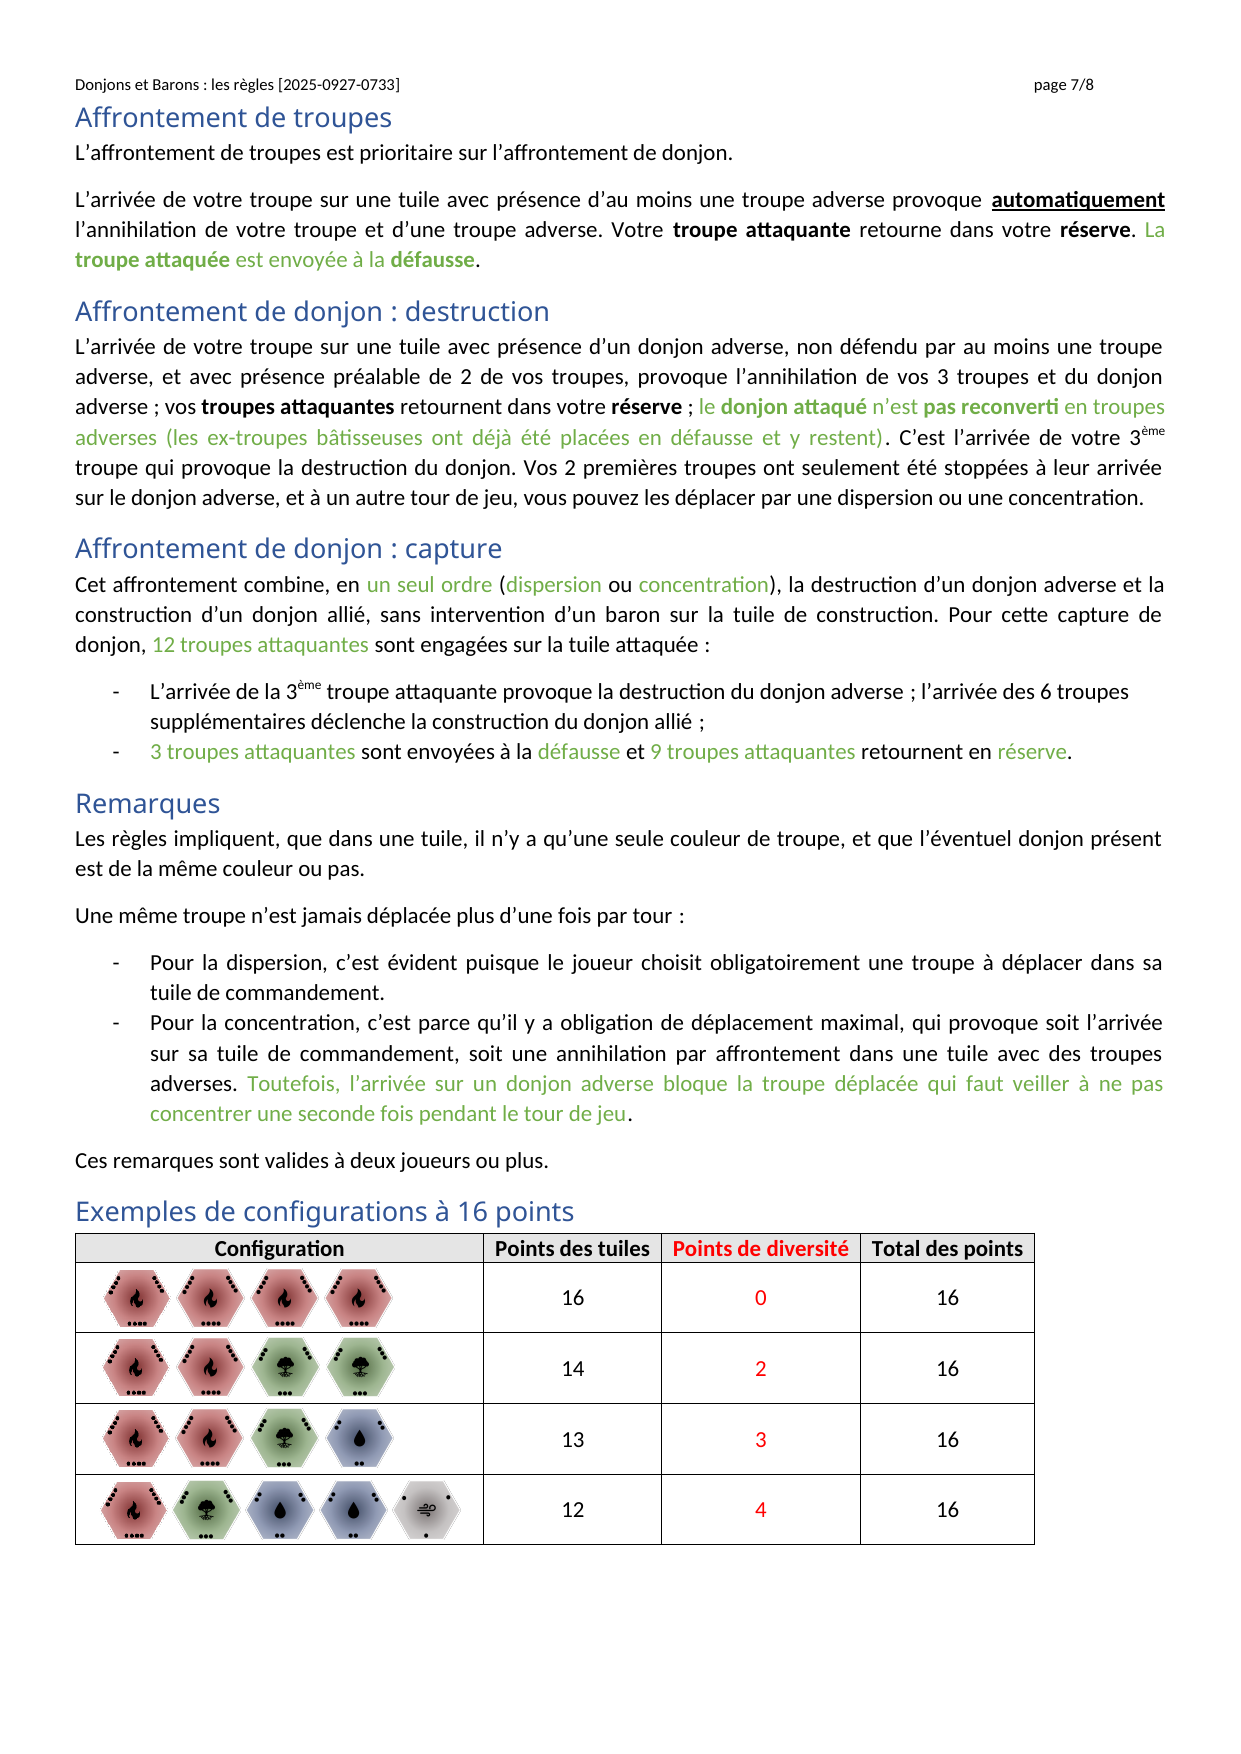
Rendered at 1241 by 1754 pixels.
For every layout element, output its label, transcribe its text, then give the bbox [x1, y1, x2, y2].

subtitle Exemples de configurations à 16 points [75, 1193, 1165, 1230]
table_header Configuration [76, 1234, 483, 1262]
table_cell 3 [662, 1404, 860, 1473]
text L’affrontement de troupes est prioritaire sur l’affrontement de donjon. [75, 138, 1165, 166]
subtitle Affrontement de troupes [75, 98, 1165, 135]
table_cell [76, 1404, 483, 1473]
table_cell 16 [861, 1404, 1034, 1473]
list L’arrivée de la 3ème troupe attaquante provoque la destruction du donjon adverse ; l’arrivée des 6 troupes supplémentaires déclenche la construction du donjon allié ; [112, 677, 1165, 735]
subtitle Remarques [75, 784, 1165, 821]
table_cell [76, 1263, 483, 1332]
subtitle Affrontement de donjon : capture [75, 530, 1165, 567]
text L’arrivée de votre troupe sur une tuile avec présence d’un donjon adverse, non défendu par au moins une troupe adverse, et avec présence préalable de 2 de vos troupes, provoque l’annihilation de vos 3 troupes et du donjon adverse ; vos troupes attaquantes retournent dans votre réserve ; le donjon attaqué n’est pas reconverti en troupes adverses (les ex-troupes bâtisseuses ont déjà été placées en défausse et y restent). C’est l’arrivée de votre 3ème troupe qui provoque la destruction du donjon. Vos 2 premières troupes ont seulement été stoppées à leur arrivée sur le donjon adverse, et à un autre tour de jeu, vous pouvez les déplacer par une dispersion ou une concentration. [75, 332, 1165, 511]
subtitle Affrontement de donjon : destruction [75, 292, 1165, 329]
table_cell 16 [861, 1333, 1034, 1403]
table_cell 16 [861, 1263, 1034, 1332]
text Les règles impliquent, que dans une tuile, il n’y a qu’une seule couleur de troupe, et que l’éventuel donjon présent est de la même couleur ou pas. [75, 824, 1165, 882]
table_cell 12 [484, 1475, 661, 1544]
table_cell 14 [484, 1333, 661, 1403]
text Ces remarques sont valides à deux joueurs ou plus. [75, 1146, 1165, 1174]
table_header Points des tuiles [484, 1234, 661, 1262]
table_cell [76, 1475, 483, 1544]
table_cell [76, 1333, 483, 1403]
text Une même troupe n’est jamais déplacée plus d’une fois par tour : [75, 901, 1165, 929]
table_cell 4 [662, 1475, 860, 1544]
table_cell 0 [662, 1263, 860, 1332]
table_cell 13 [484, 1404, 661, 1473]
table_header Points de diversité [662, 1234, 860, 1262]
list Pour la concentration, c’est parce qu’il y a obligation de déplacement maximal, qui provoque soit l’arrivée sur sa tuile de commandement, soit une annihilation par affrontement dans une tuile avec des troupes adverses. Toutefois, l’arrivée sur un donjon adverse bloque la troupe déplacée qui faut veiller à ne pas concentrer une seconde fois pendant le tour de jeu. [112, 1008, 1165, 1127]
text Cet affrontement combine, en un seul ordre (dispersion ou concentration), la destruction d’un donjon adverse et la construction d’un donjon allié, sans intervention d’un baron sur la tuile de construction. Pour cette capture de donjon, 12 troupes attaquantes sont engagées sur la tuile attaquée : [75, 570, 1165, 658]
table_cell 16 [484, 1263, 661, 1332]
table_cell 16 [861, 1475, 1034, 1544]
list Pour la dispersion, c’est évident puisque le joueur choisit obligatoirement une troupe à déplacer dans sa tuile de commandement. [112, 948, 1165, 1006]
table_cell 2 [662, 1333, 860, 1403]
list 3 troupes attaquantes sont envoyées à la défausse et 9 troupes attaquantes retournent en réserve. [112, 737, 1165, 765]
table_header Total des points [861, 1234, 1034, 1262]
text L’arrivée de votre troupe sur une tuile avec présence d’au moins une troupe adverse provoque automatiquement l’annihilation de votre troupe et d’une troupe adverse. Votre troupe attaquante retourne dans votre réserve. La troupe attaquée est envoyée à la défausse. [75, 185, 1165, 273]
